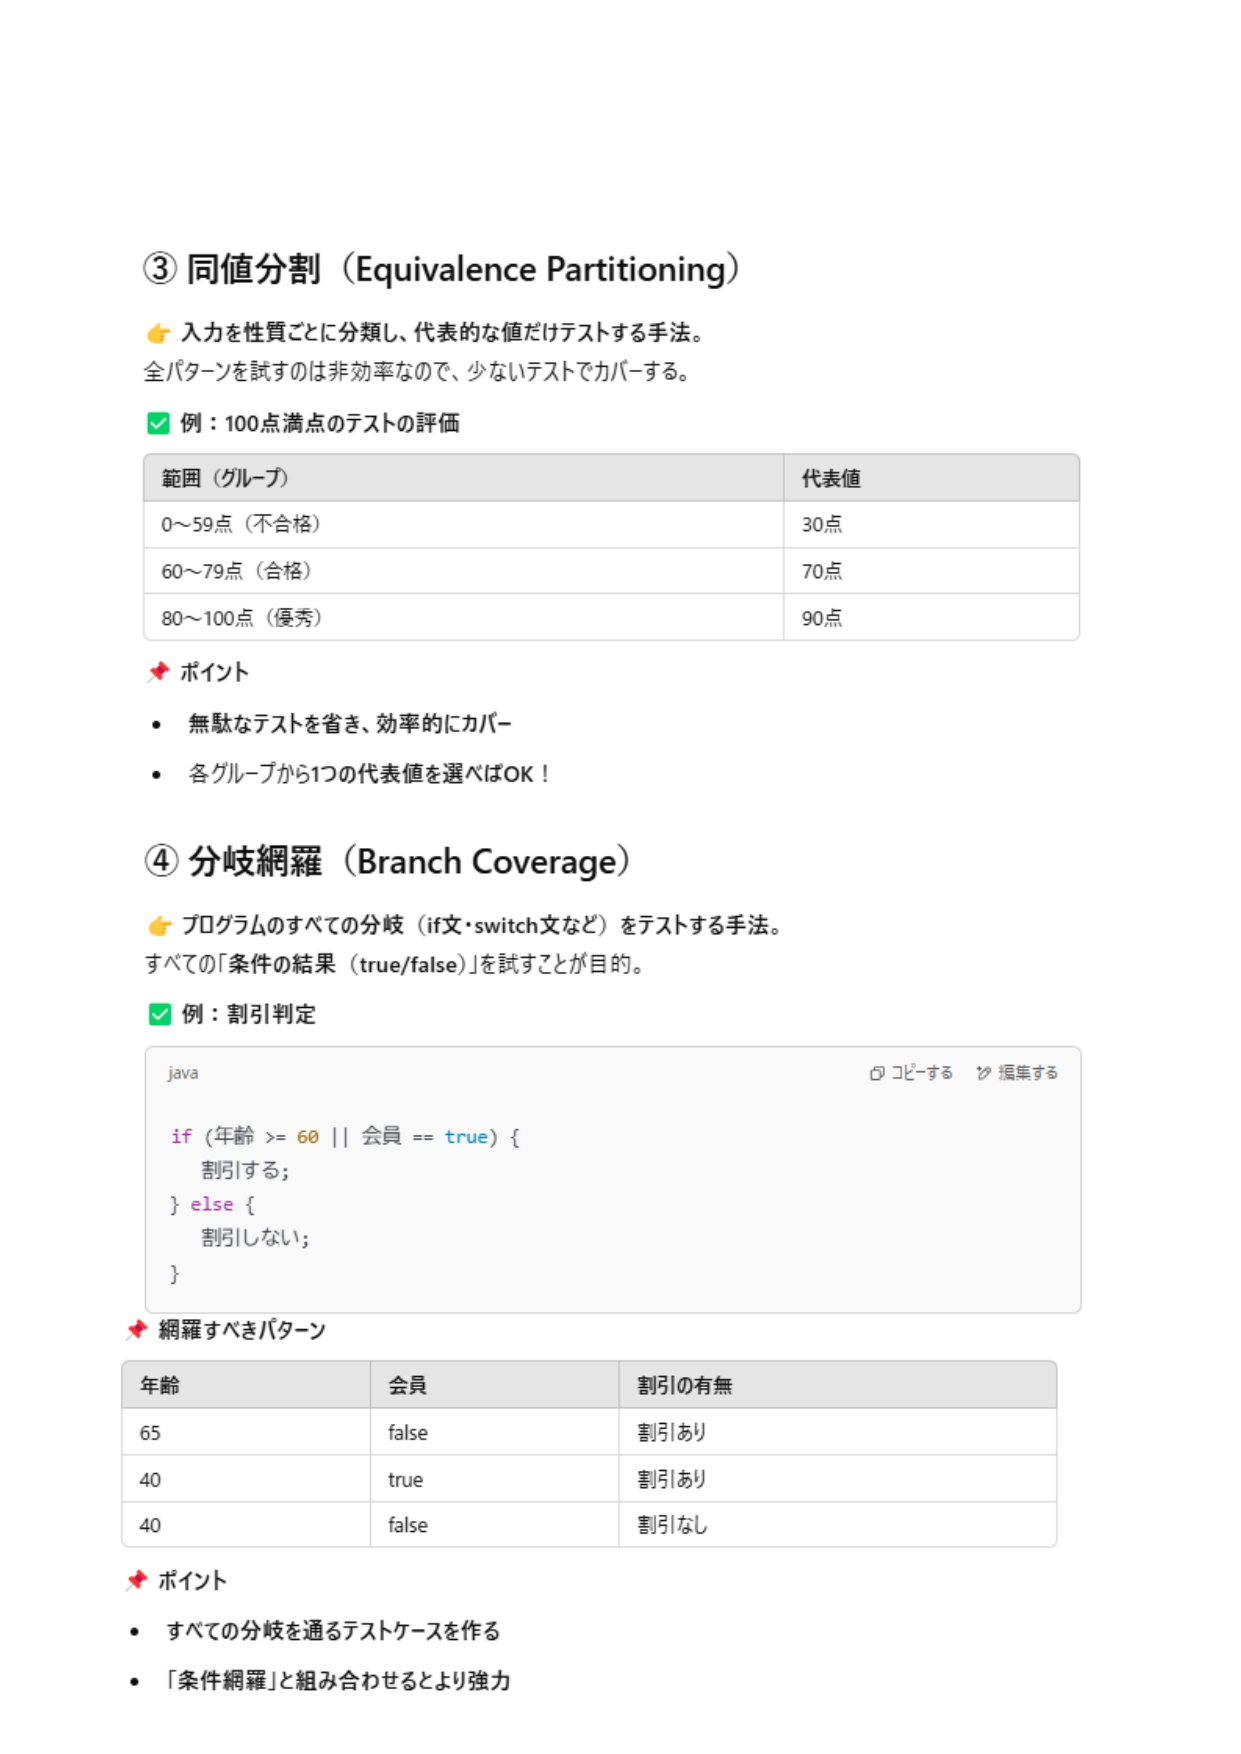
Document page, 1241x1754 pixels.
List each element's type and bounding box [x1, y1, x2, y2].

picture [112, 239, 1100, 826]
picture [112, 833, 1104, 1711]
